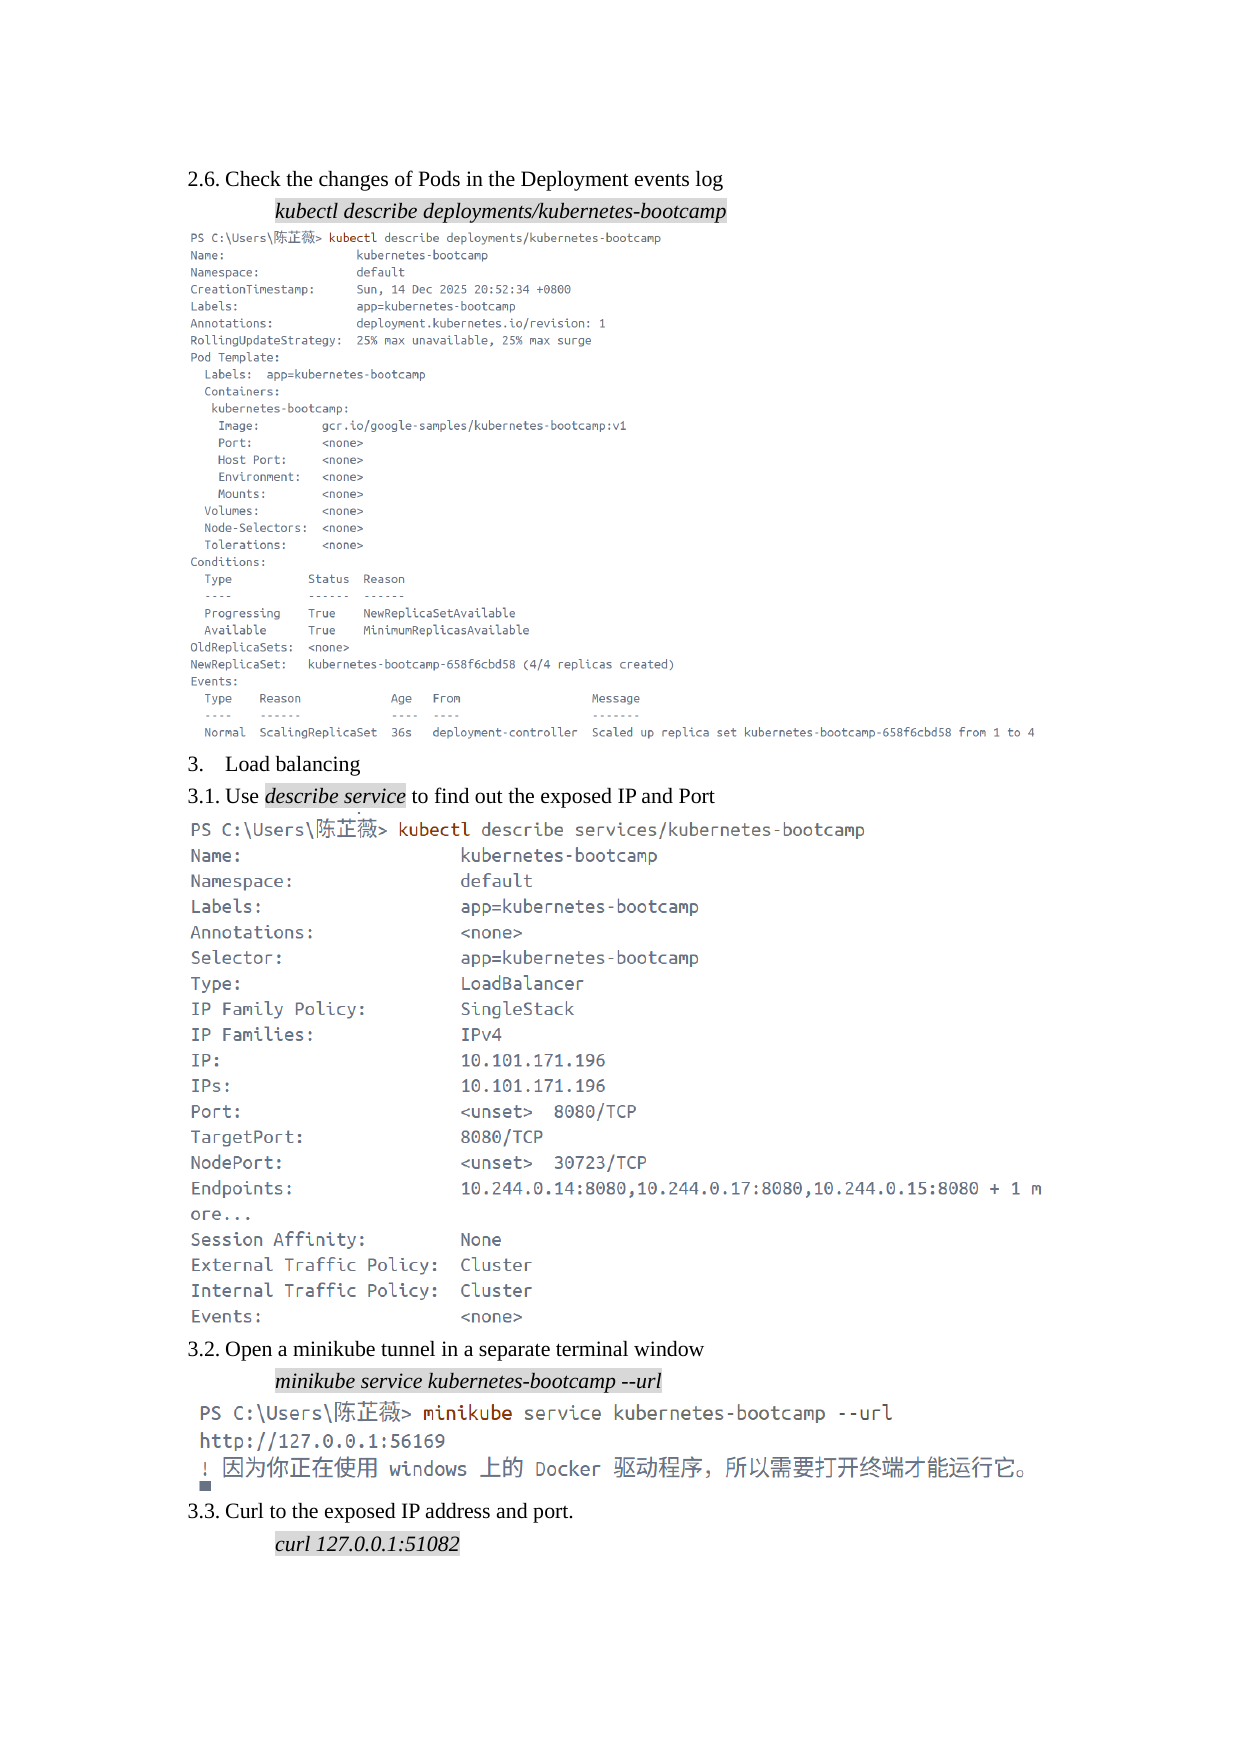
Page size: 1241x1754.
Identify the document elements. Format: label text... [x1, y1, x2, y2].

list Curl to the exposed IP address and port. [187, 1494, 1053, 1527]
list curl 127.0.0.1:51082 [275, 1527, 1053, 1559]
list Check the changes of Pods in the Deployment events log [187, 162, 1053, 194]
picture [187, 812, 1053, 1330]
picture [187, 227, 1053, 739]
picture [187, 1397, 1053, 1491]
list Load balancing [187, 747, 1053, 779]
list Use describe service to find out the exposed IP and Port [187, 779, 1053, 812]
list Open a minikube tunnel in a separate terminal window [187, 1332, 1053, 1364]
list kubectl describe deployments/kubernetes-bootcamp [269, 194, 1053, 227]
list minikube service kubernetes-bootcamp --url [269, 1364, 1053, 1397]
